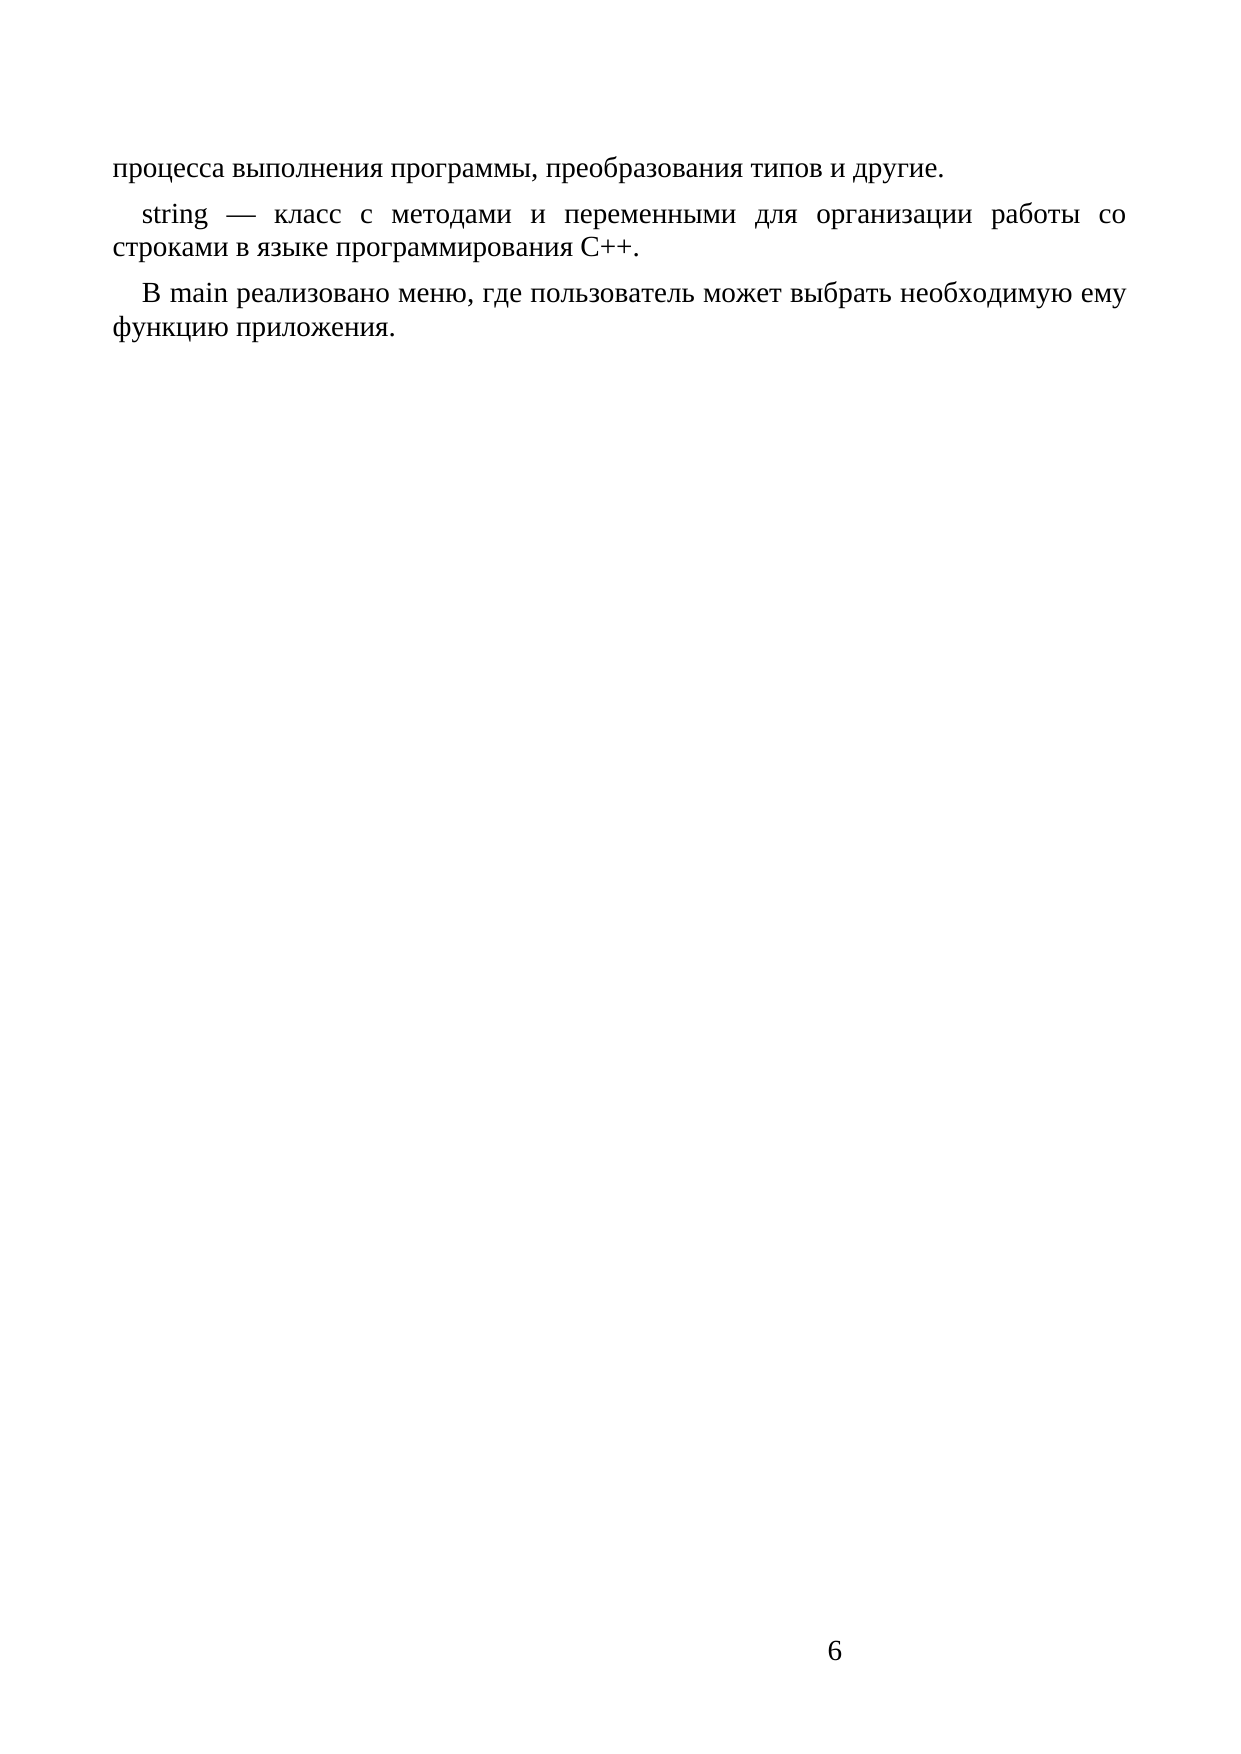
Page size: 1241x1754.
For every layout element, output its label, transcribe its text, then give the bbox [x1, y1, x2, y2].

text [112, 150, 1128, 183]
text string — класс с методами и переменными для организации работы со строками в языке программирования C++. [112, 196, 1128, 263]
text В main реализовано меню, где пользователь может выбрать необходимую ему функцию приложения. [112, 276, 1128, 343]
